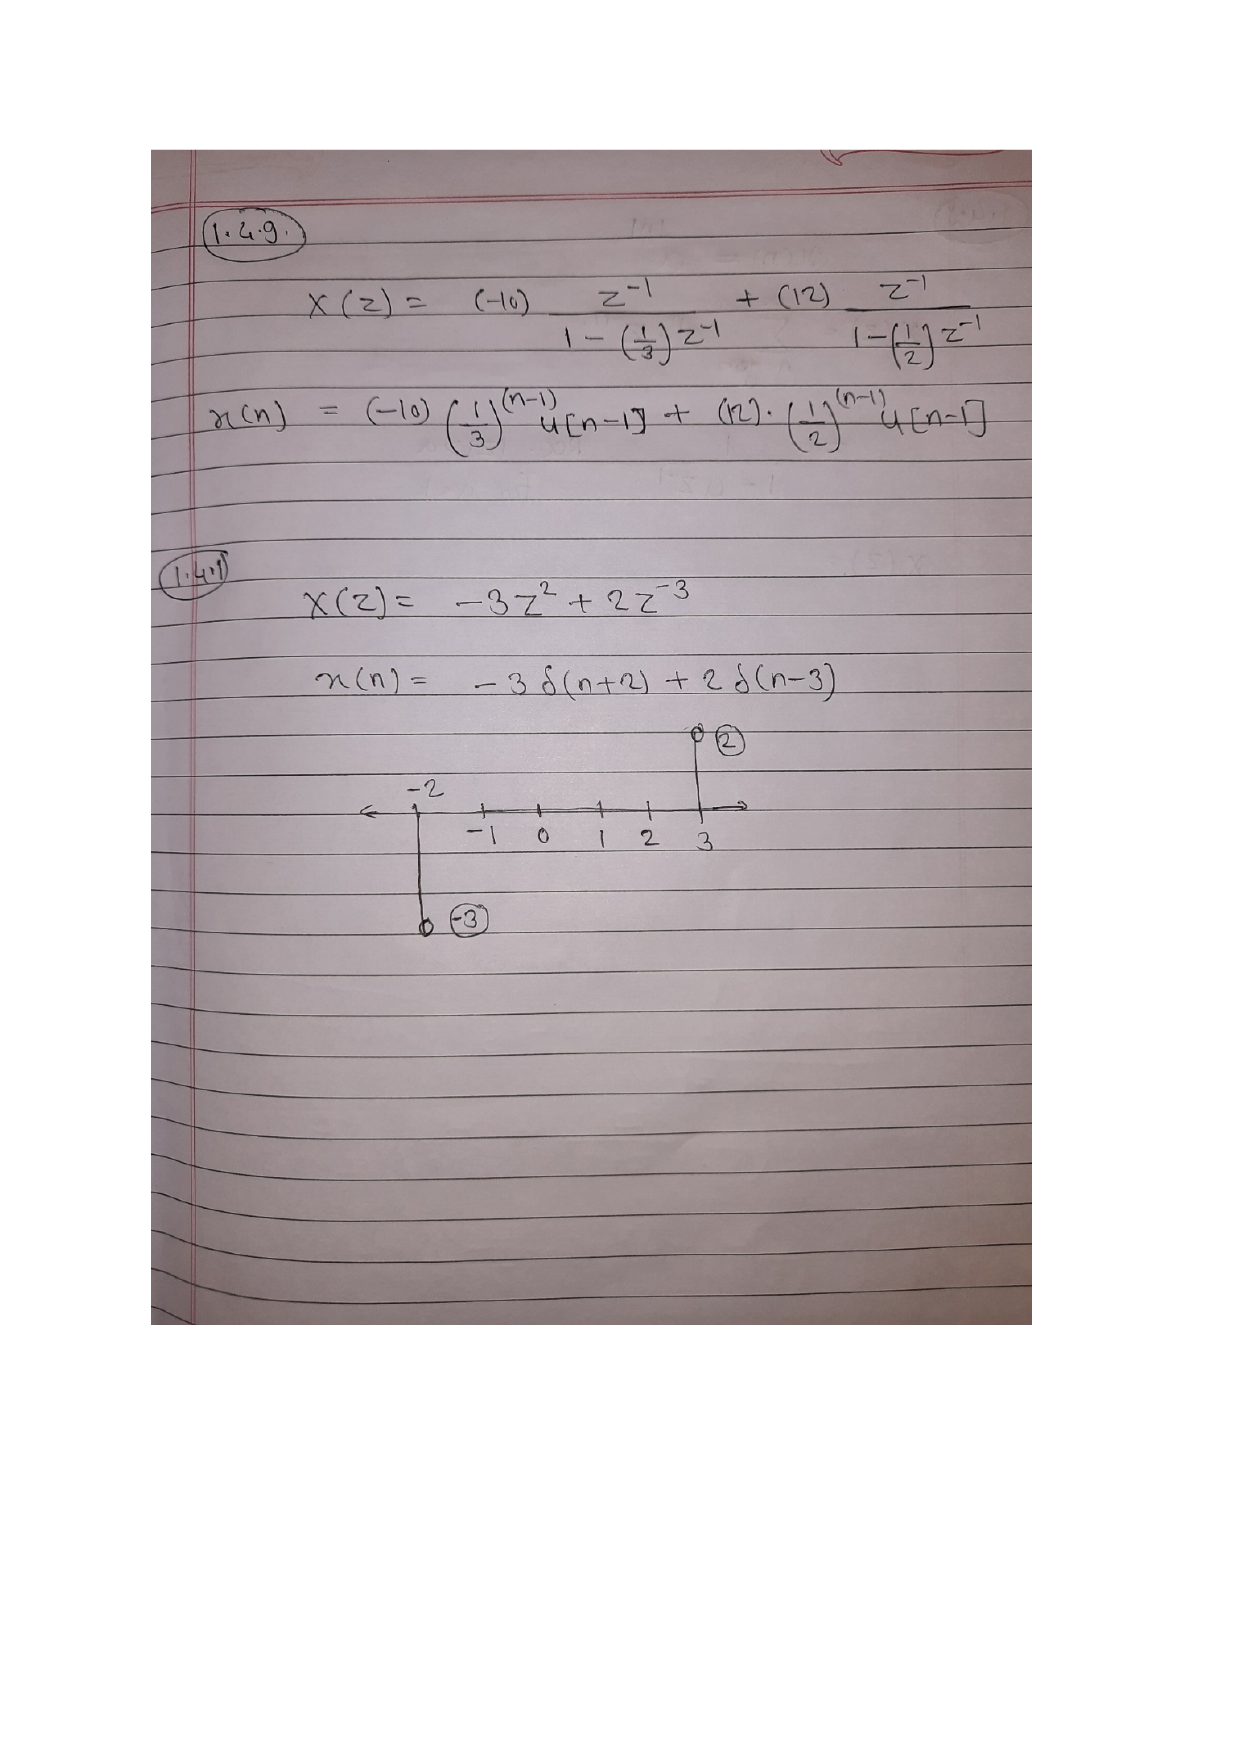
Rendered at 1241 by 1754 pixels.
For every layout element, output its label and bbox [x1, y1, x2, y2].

picture [151, 151, 1032, 1324]
